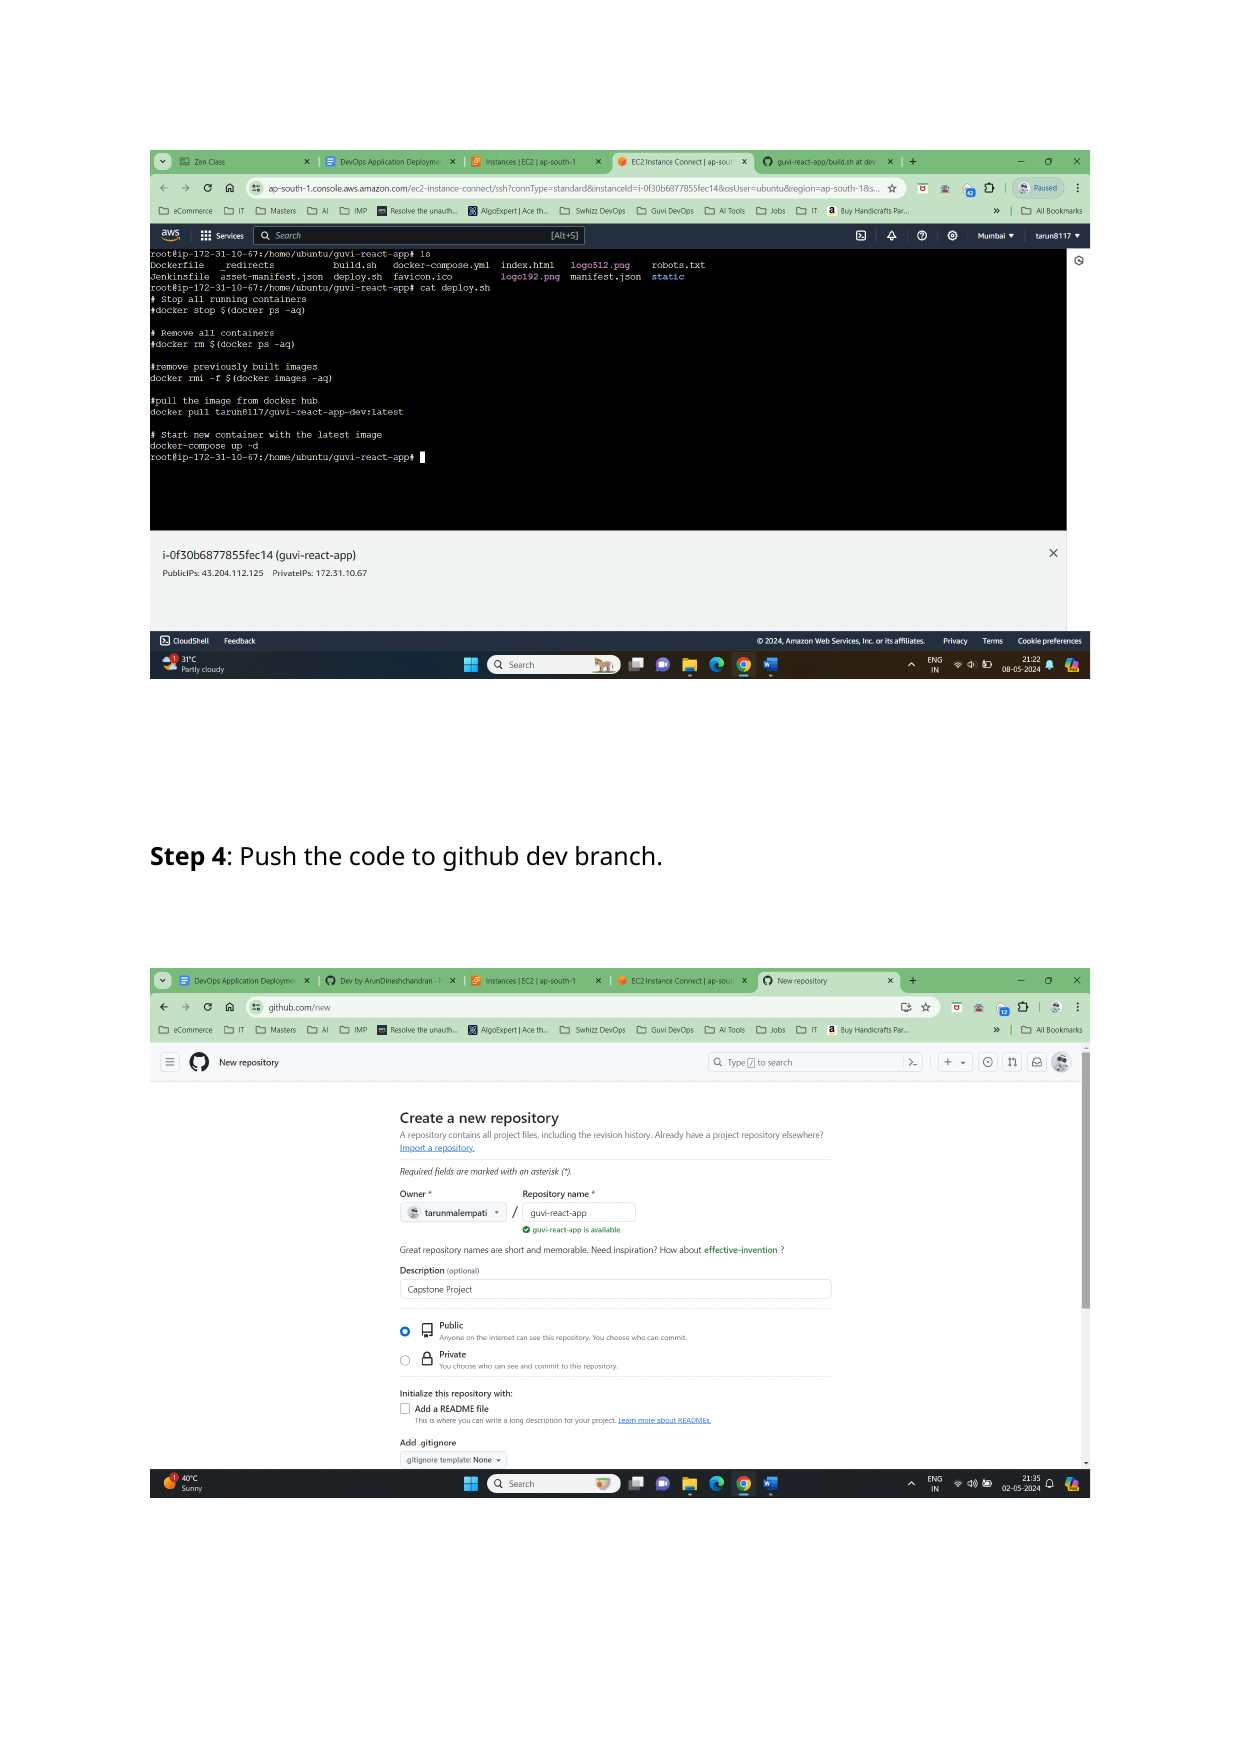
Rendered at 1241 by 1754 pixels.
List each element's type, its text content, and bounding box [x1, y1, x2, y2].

picture [150, 968, 1091, 1498]
picture [150, 150, 1091, 679]
text Step 4: Push the code to github dev branch. [150, 838, 1090, 872]
